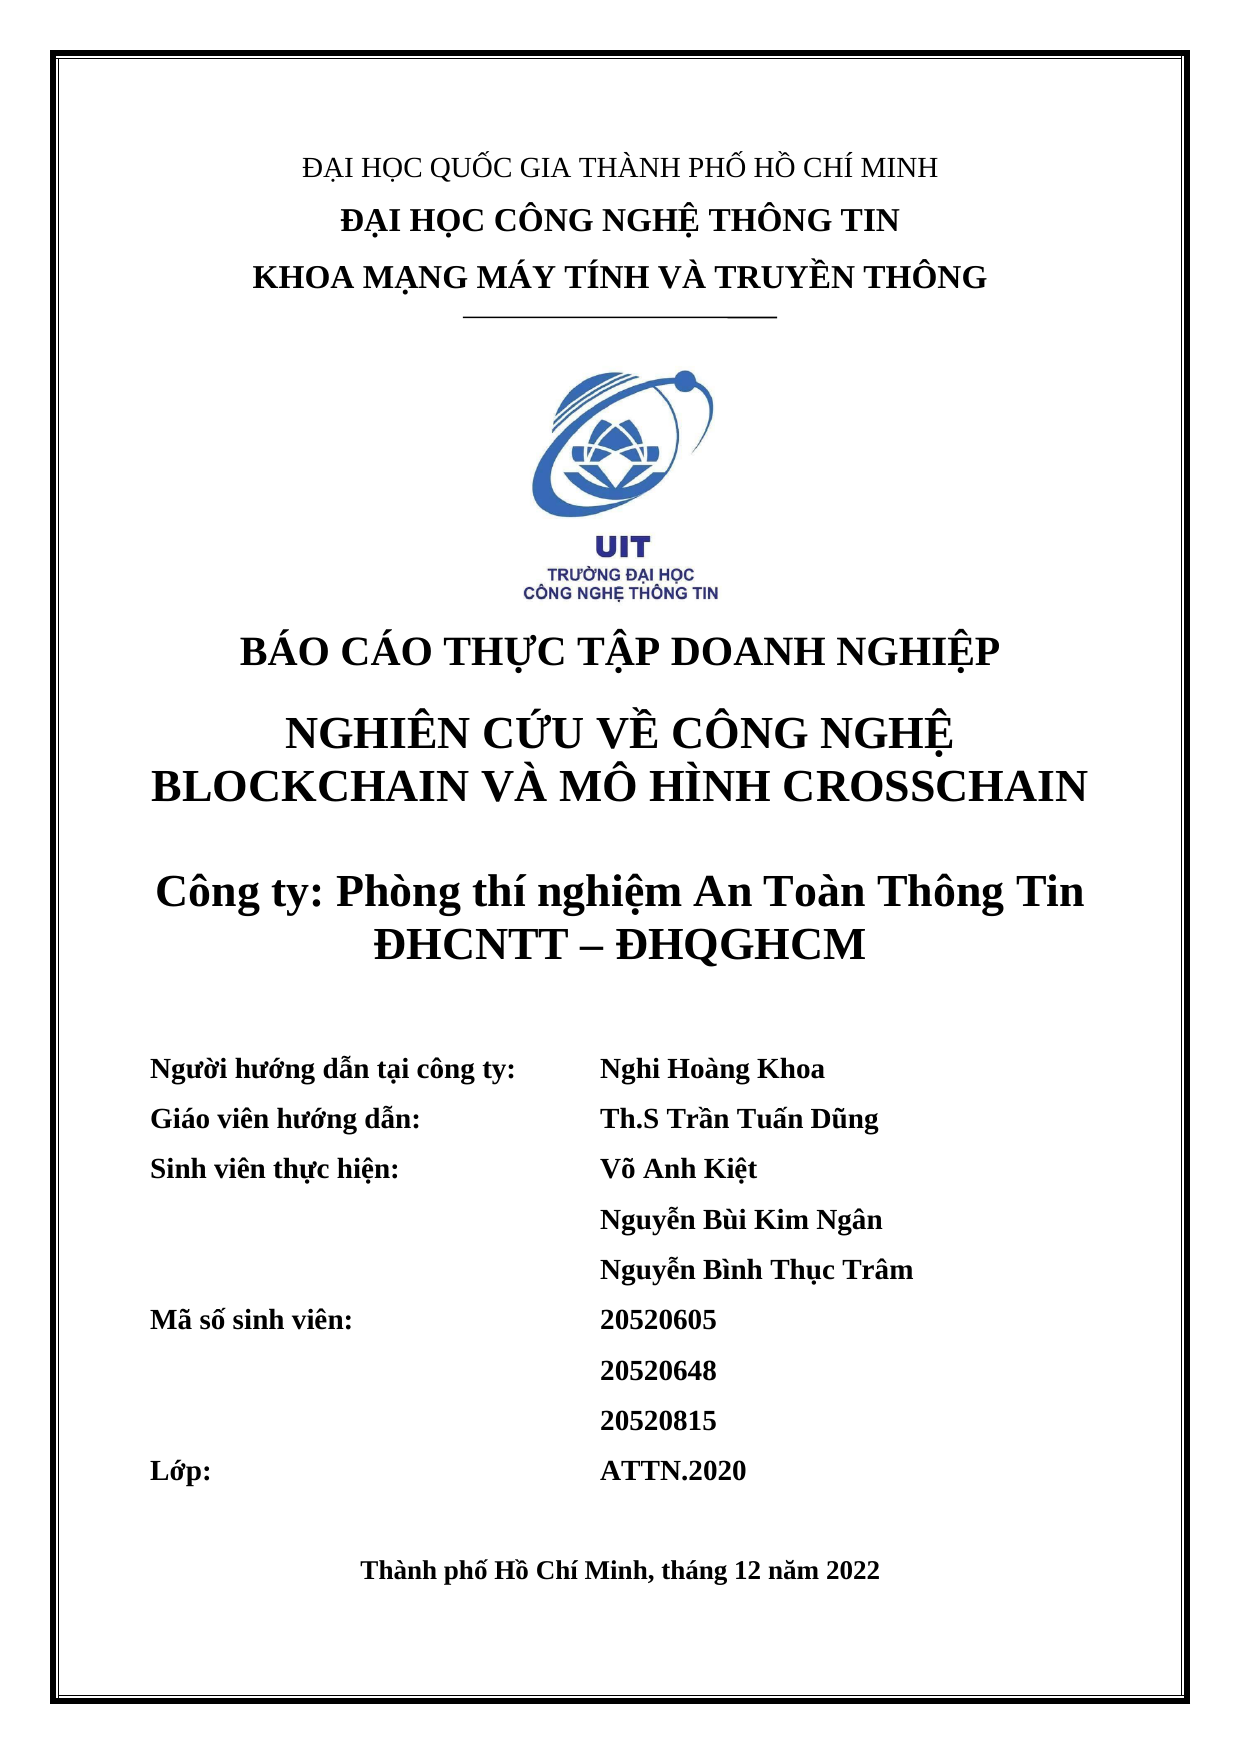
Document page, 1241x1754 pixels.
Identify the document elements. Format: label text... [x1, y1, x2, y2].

text ĐHCNTT – ĐHQGHCM [150, 917, 1090, 969]
text Nguyễn Bình Thục Trâm [150, 1252, 1090, 1286]
text Sinh viên thực hiện: Võ Anh Kiệt [150, 1151, 1090, 1185]
text BÁO CÁO THỰC TẬP DOANH NGHIỆP [150, 627, 1090, 675]
text NGHIÊN CỨU VỀ CÔNG NGHỆ BLOCKCHAIN VÀ MÔ HÌNH CROSSCHAIN [150, 706, 1090, 811]
text Lớp: ATTN.2020 [150, 1453, 1090, 1487]
picture [483, 347, 755, 616]
text 20520648 [150, 1353, 1090, 1386]
text KHOA MẠNG MÁY TÍNH VÀ TRUYỀN THÔNG [150, 258, 1090, 296]
text Nguyễn Bùi Kim Ngân [150, 1202, 1090, 1235]
text Mã số sinh viên: 20520605 [150, 1302, 1090, 1336]
text ĐẠI HỌC QUỐC GIA THÀNH PHỐ HỒ CHÍ MINH [150, 150, 1090, 183]
text Thành phố Hồ Chí Minh, tháng 12 năm 2022 [150, 1554, 1090, 1585]
text Giáo viên hướng dẫn: Th.S Trần Tuấn Dũng [150, 1101, 1090, 1135]
text ĐẠI HỌC CÔNG NGHỆ THÔNG TIN [150, 200, 1090, 239]
text 20520815 [150, 1403, 1090, 1437]
text Công ty: Phòng thí nghiệm An Toàn Thông Tin [150, 864, 1090, 917]
text Người hướng dẫn tại công ty: Nghi Hoàng Khoa [150, 1051, 1090, 1084]
